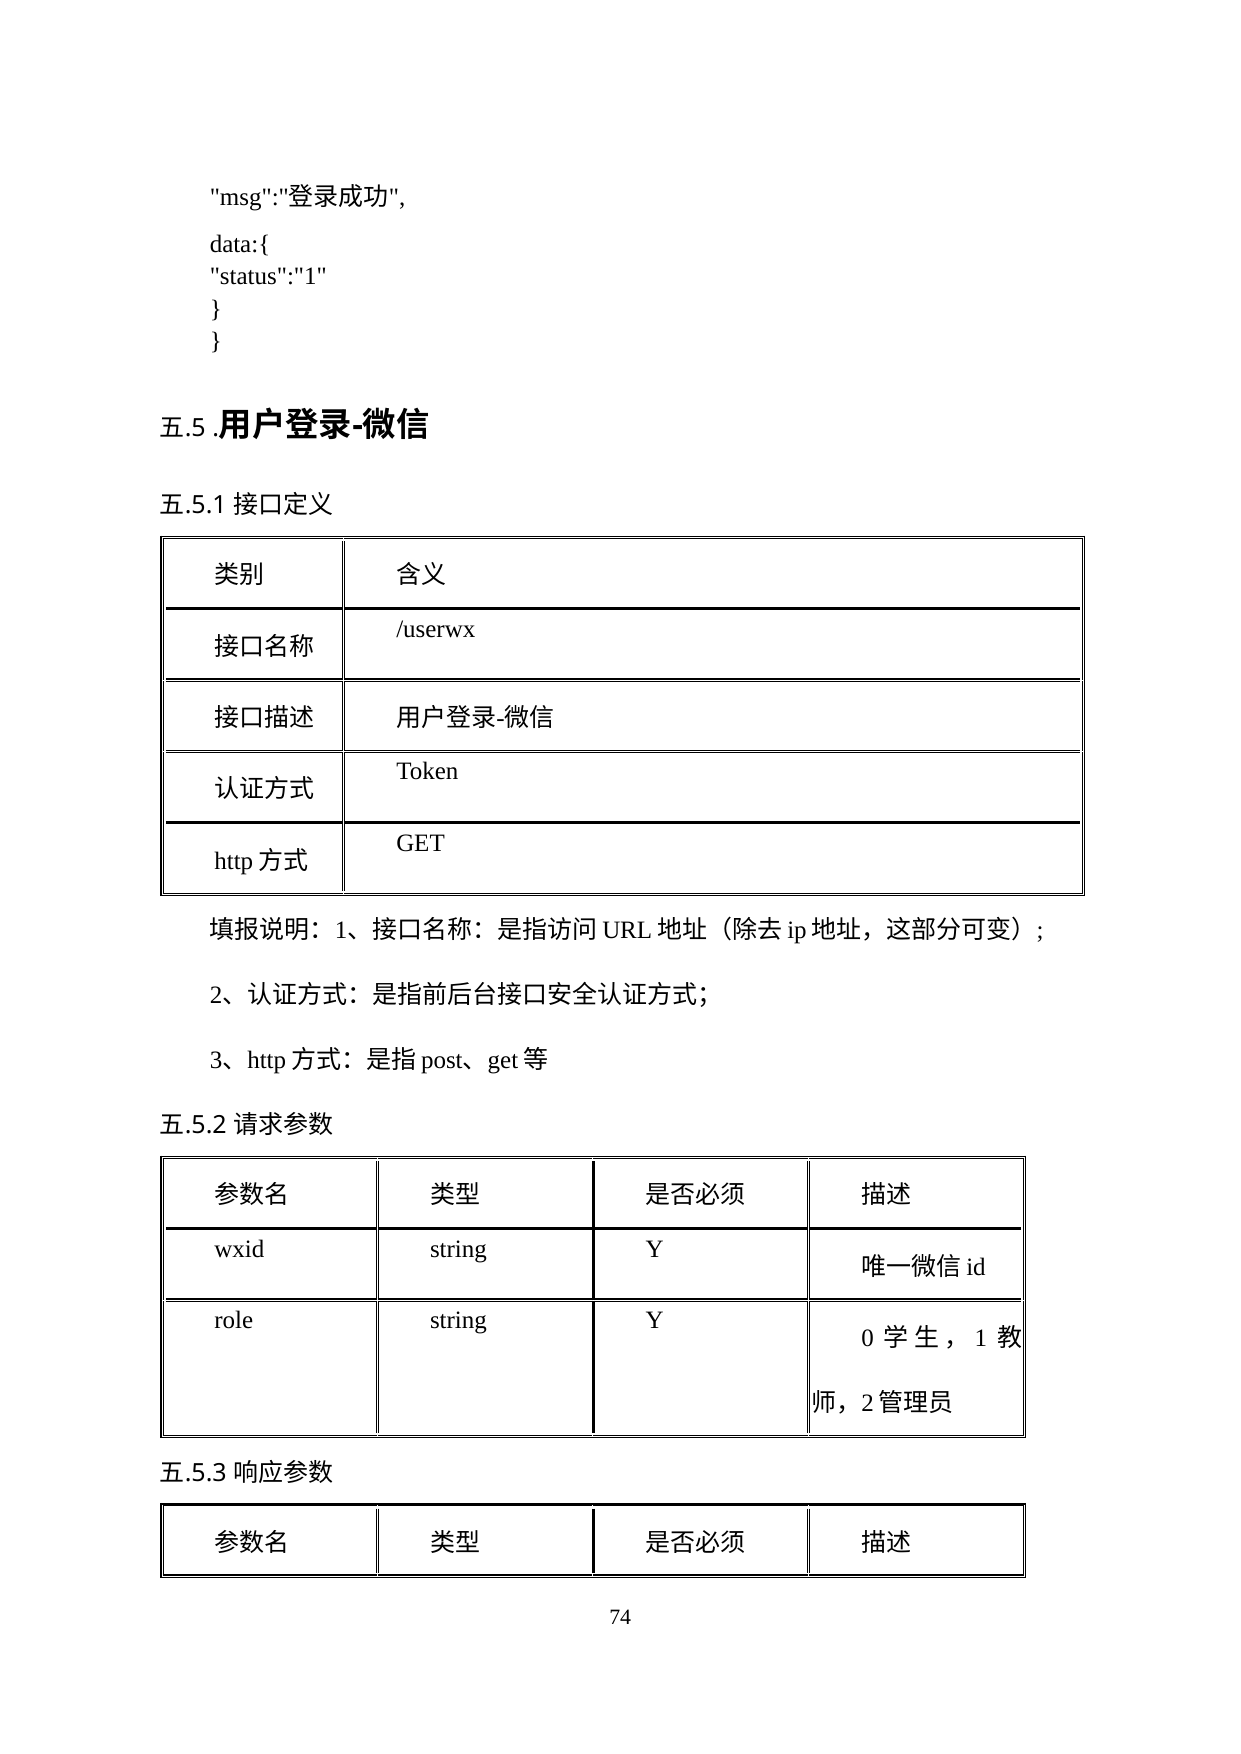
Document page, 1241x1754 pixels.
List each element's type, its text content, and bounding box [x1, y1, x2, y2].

subtitle 响应参数 [159, 1438, 1081, 1503]
table_header 类型 [378, 1505, 593, 1574]
text } [159, 324, 1081, 357]
table_header 是否必须 [593, 1159, 809, 1227]
table_cell 用户登录-微信 [345, 678, 1082, 750]
table_header 参数名 [164, 1506, 377, 1574]
table_cell string [378, 1302, 593, 1435]
subtitle 接口定义 [159, 471, 1081, 536]
table_cell Y [595, 1230, 807, 1298]
table_cell 认证方式 [162, 750, 344, 821]
subtitle 请求参数 [159, 1091, 1081, 1156]
table_cell 0学生，1教师，2管理员 [809, 1298, 1023, 1435]
table_cell string [379, 1230, 592, 1298]
text 3、http方式：是指post、get等 [159, 1026, 1081, 1091]
text 填报说明：1、接口名称：是指访问URL地址（除去ip地址，这部分可变）; [159, 896, 1081, 961]
table_cell role [164, 1298, 377, 1435]
table_cell Token [344, 750, 1083, 821]
table_cell http方式 [164, 821, 344, 892]
text data:{ [159, 227, 1081, 259]
table_cell 唯一微信id [810, 1227, 1023, 1298]
subtitle .用户登录-微信 [159, 389, 1081, 454]
table_header 含义 [344, 539, 1082, 607]
table_header 类型 [378, 1157, 593, 1227]
table_header 描述 [809, 1506, 1023, 1574]
table_cell 接口名称 [164, 607, 342, 678]
table_header 参数名 [164, 1159, 377, 1227]
text 2、认证方式：是指前后台接口安全认证方式； [159, 961, 1081, 1026]
text "status":"1" [159, 259, 1081, 292]
table_cell wxid [164, 1227, 376, 1298]
table_header 是否必须 [593, 1506, 809, 1574]
text "msg":"登录成功", [159, 162, 1081, 227]
table_cell 接口描述 [164, 678, 342, 750]
text } [159, 292, 1081, 324]
table_header 描述 [809, 1159, 1023, 1227]
table_cell Y [593, 1302, 809, 1435]
table_cell /userwx [345, 607, 1082, 678]
table_header 类别 [164, 539, 344, 607]
table_cell GET [344, 821, 1082, 892]
